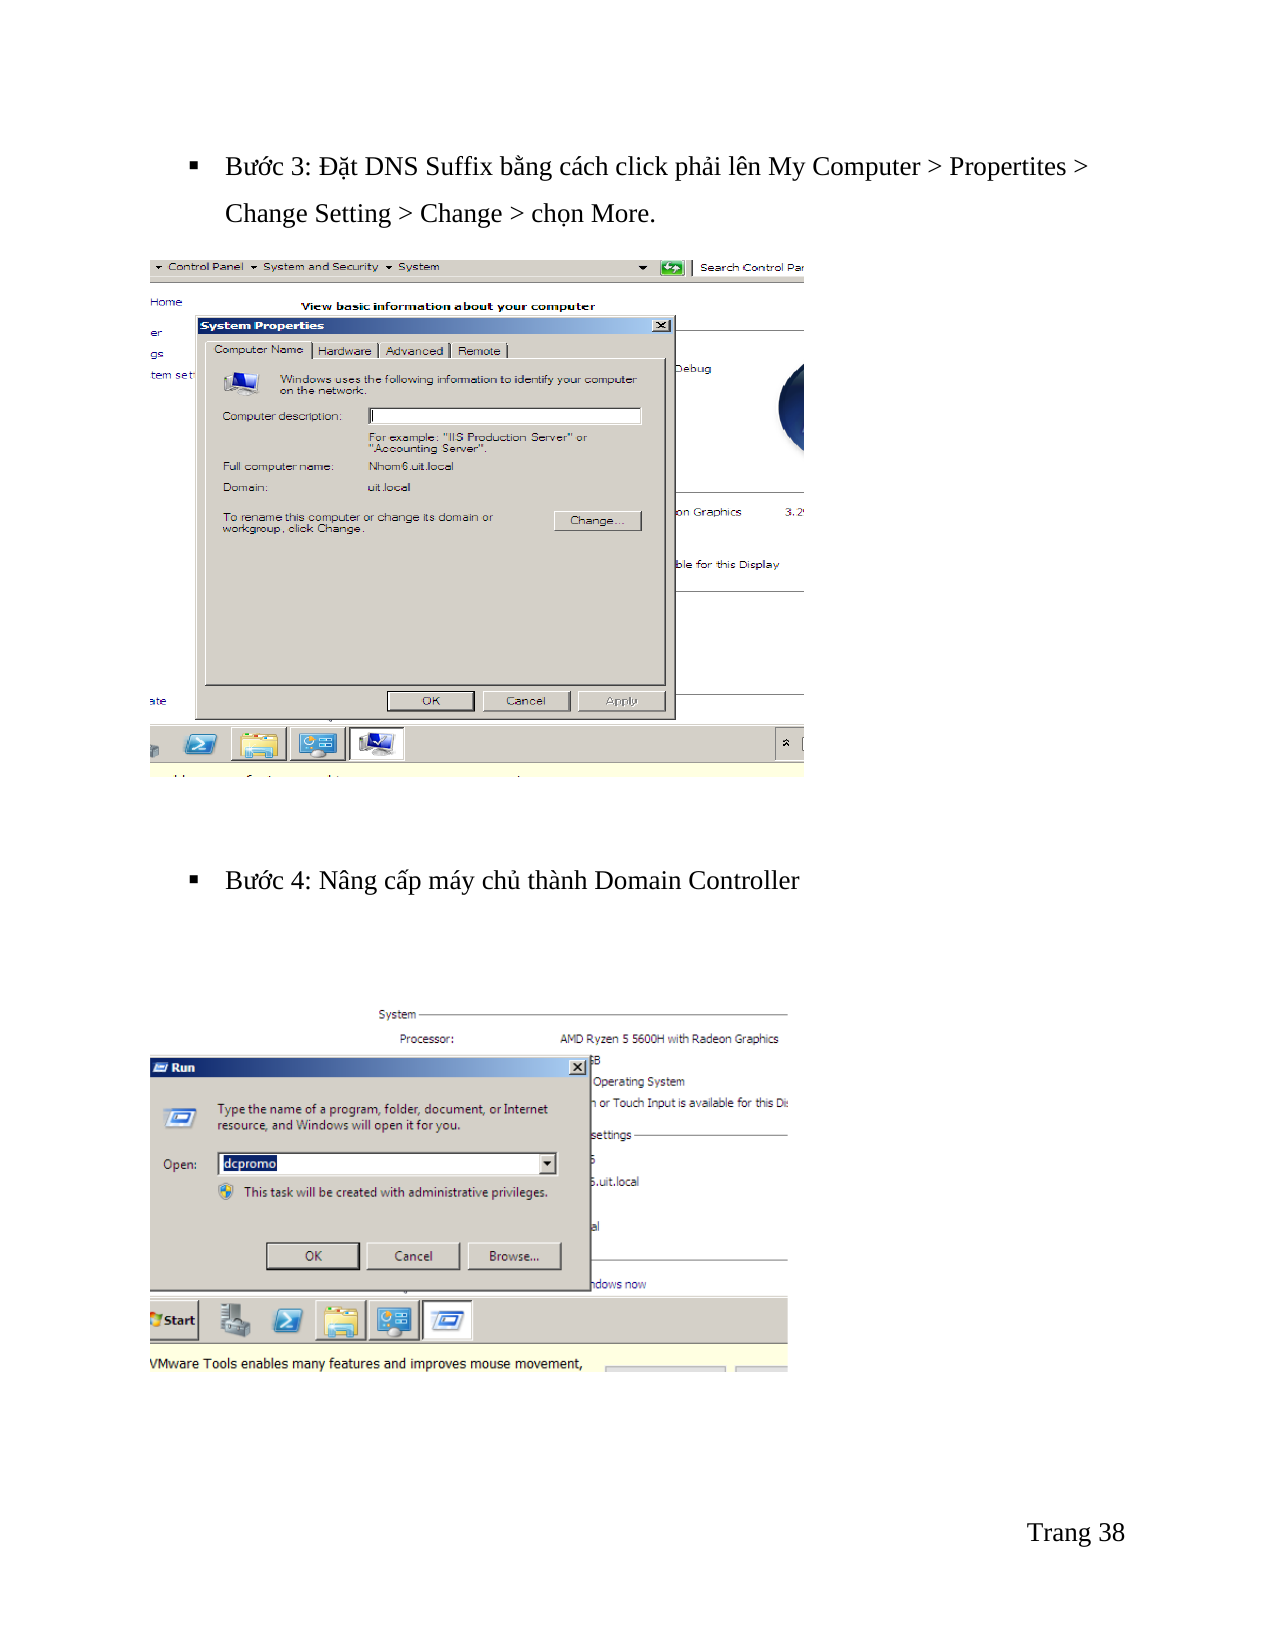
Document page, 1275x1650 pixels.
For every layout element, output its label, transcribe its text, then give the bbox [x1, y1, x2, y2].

picture [150, 260, 804, 777]
picture [150, 927, 788, 1372]
list Bước 4: Nâng cấp máy chủ thành Domain Controller [187, 864, 1125, 895]
list Bước 3: Đặt DNS Suffix bằng cách click phải lên My Computer > Propertites > Change Setting > Change > chọn More. [187, 150, 1125, 228]
